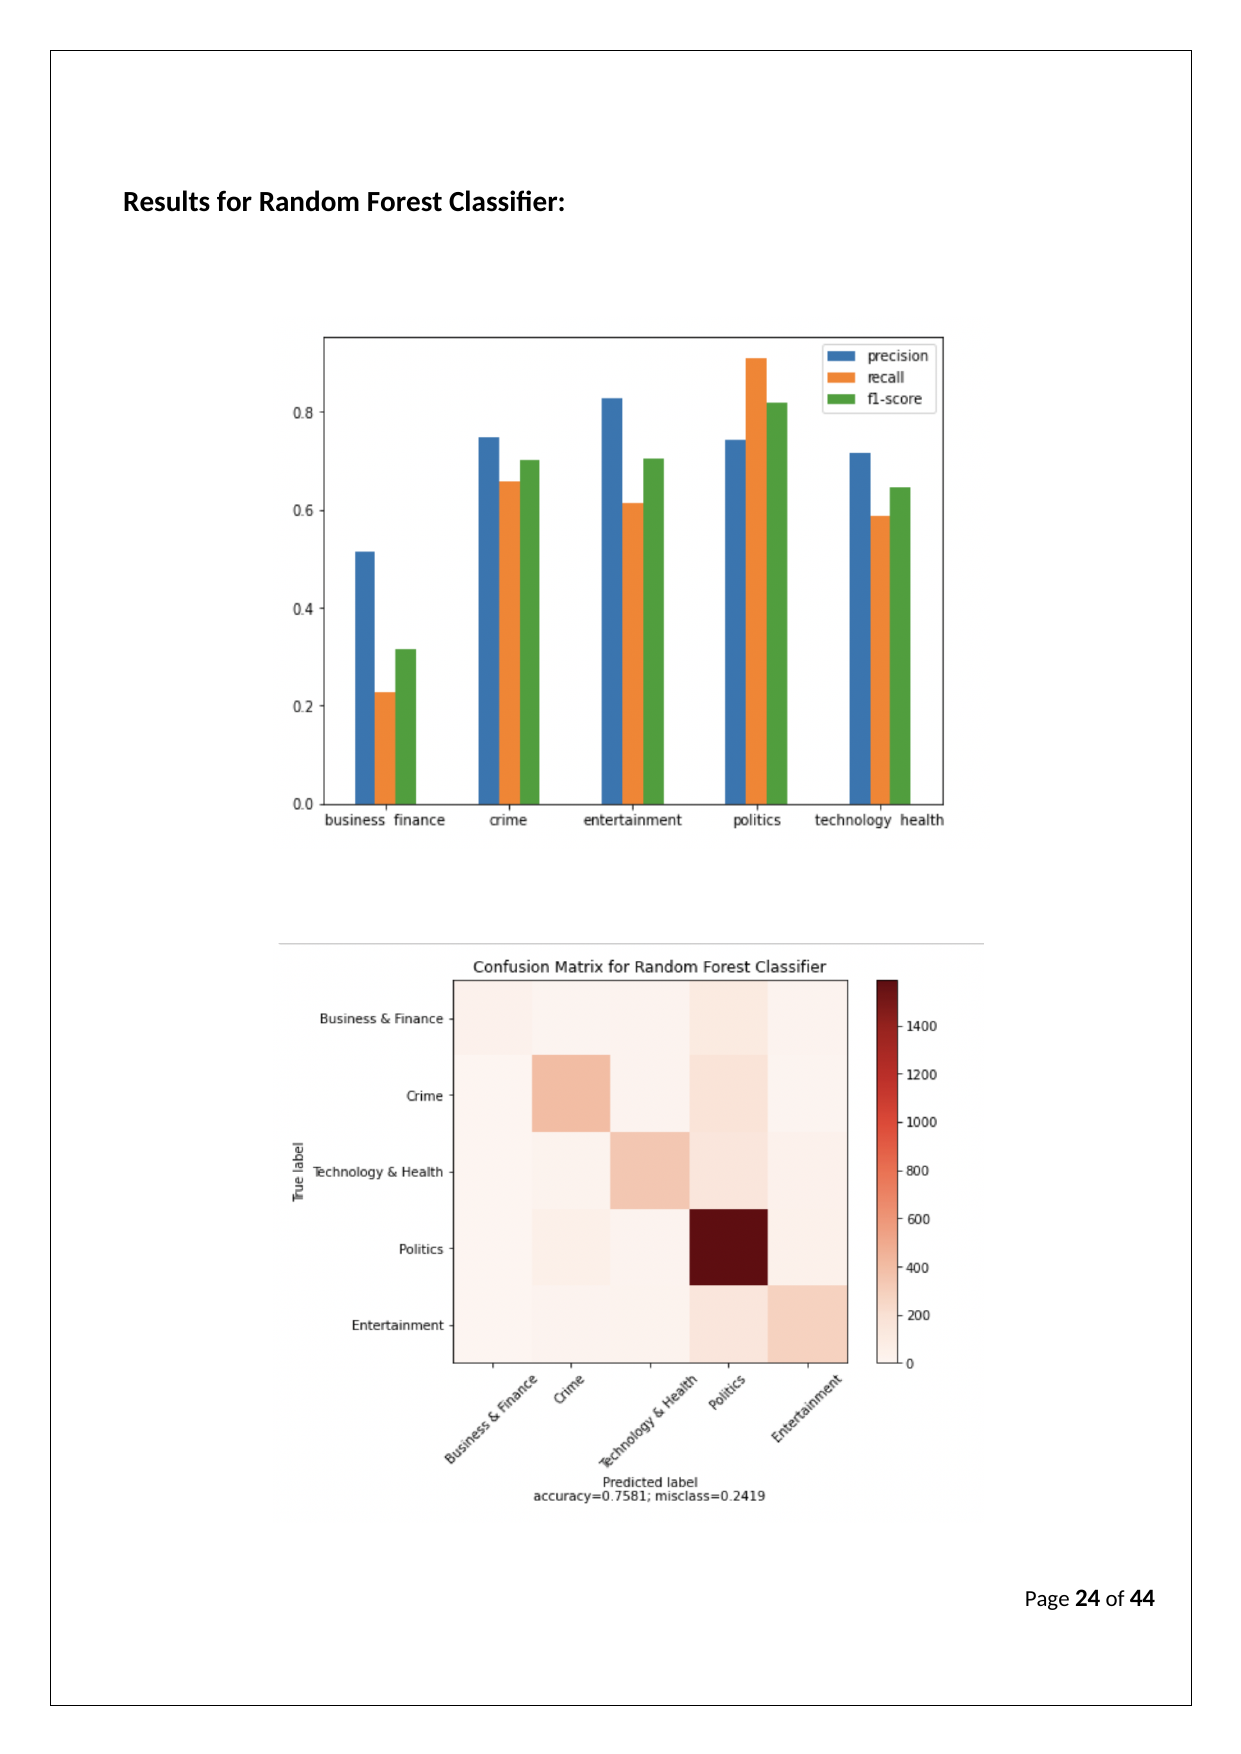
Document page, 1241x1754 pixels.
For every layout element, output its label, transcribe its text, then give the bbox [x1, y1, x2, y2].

picture [272, 316, 991, 849]
text Results for Random Forest Classifier: [123, 183, 1155, 219]
picture [272, 943, 984, 1523]
